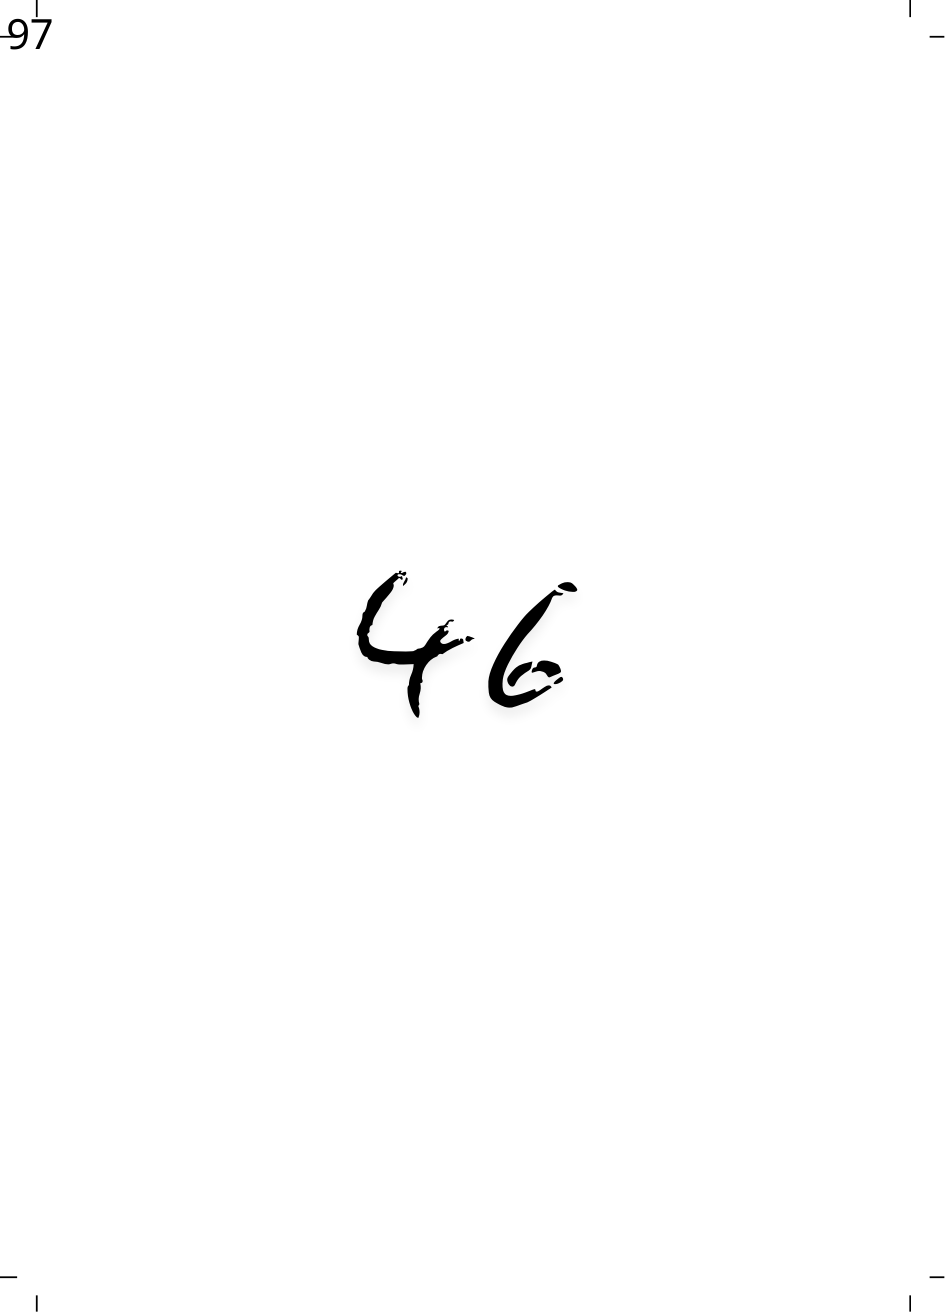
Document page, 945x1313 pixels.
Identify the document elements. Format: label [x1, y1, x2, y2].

picture [334, 454, 599, 857]
